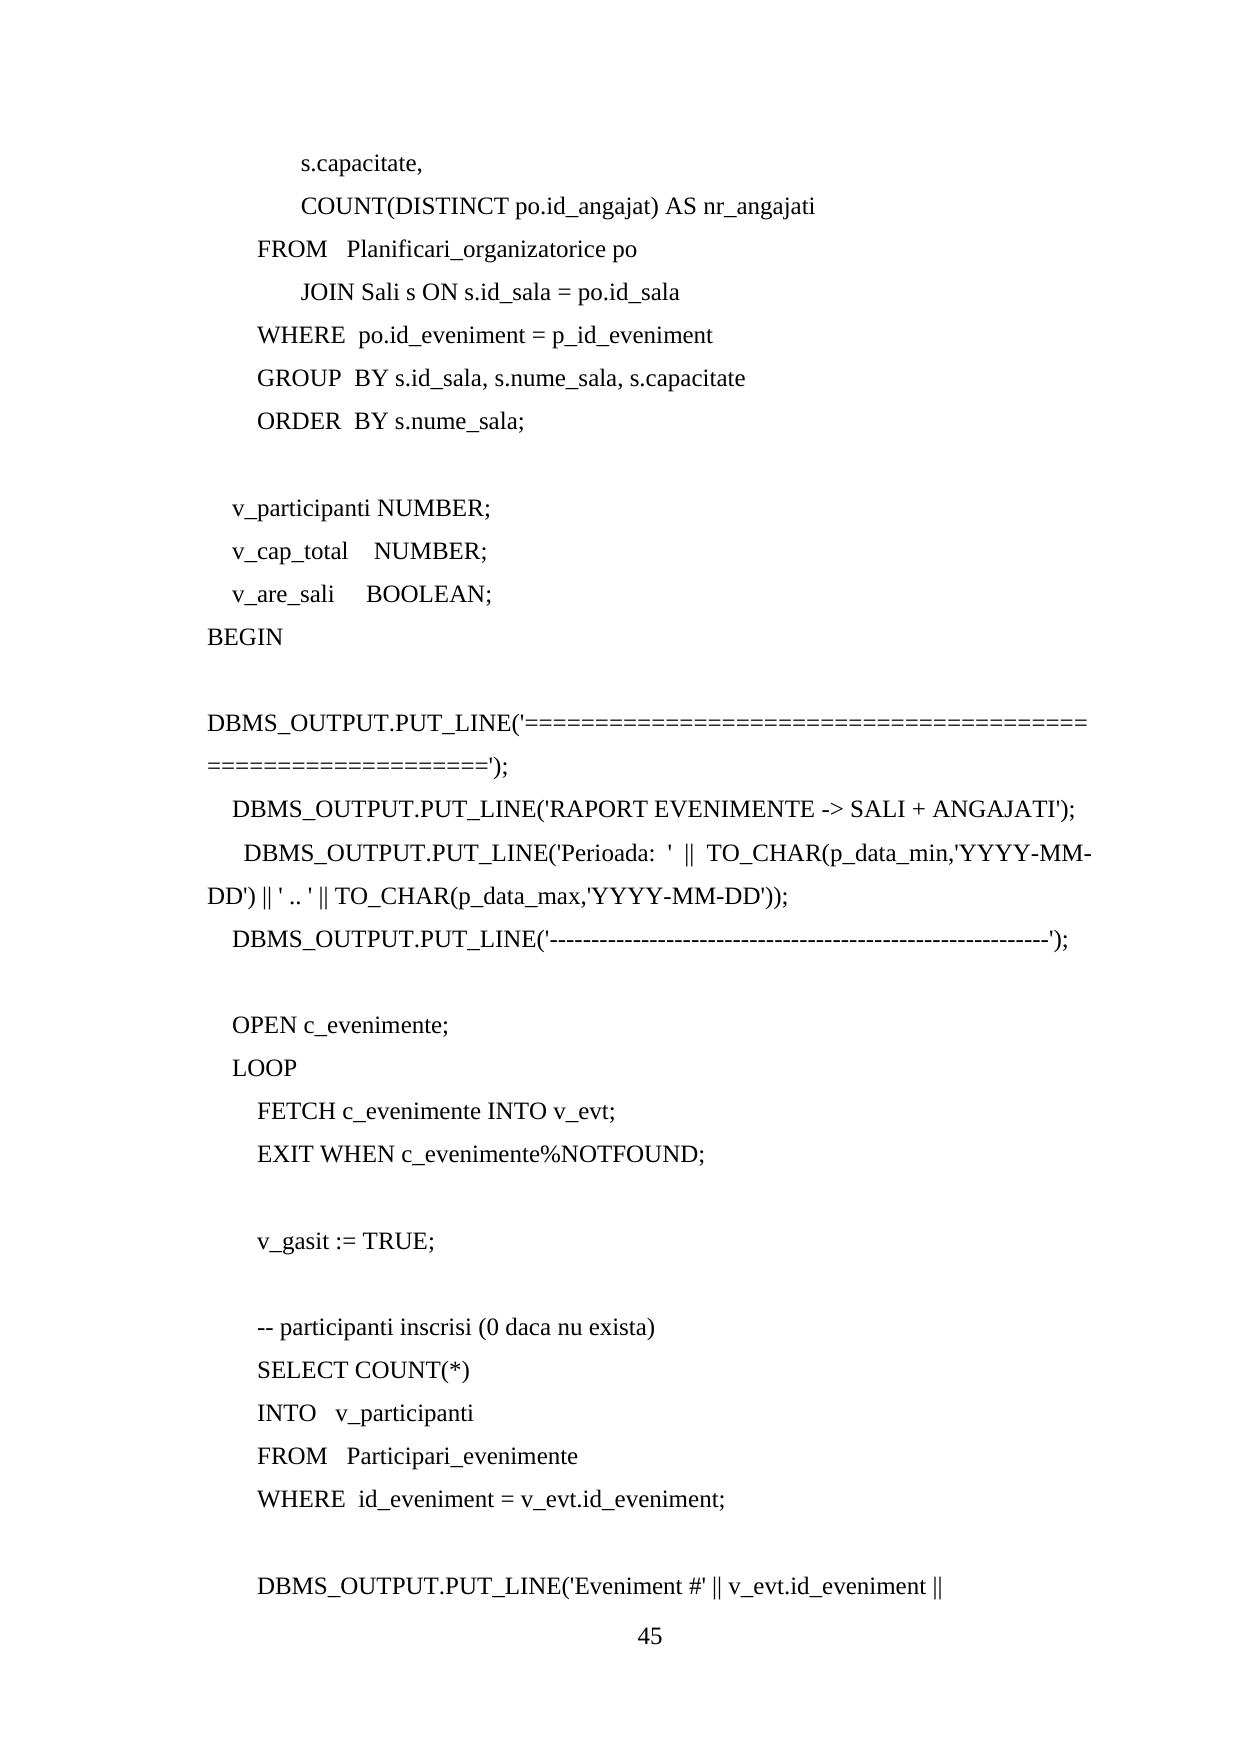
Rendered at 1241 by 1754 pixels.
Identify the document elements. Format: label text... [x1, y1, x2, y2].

text s.capacitate, [207, 148, 1092, 176]
text DBMS_OUTPUT.PUT_LINE('============================================================'); [207, 665, 1092, 780]
text OPEN c_evenimente; [207, 1010, 1092, 1039]
text EXIT WHEN c_evenimente%NOTFOUND; [207, 1139, 1092, 1168]
text FETCH c_evenimente INTO v_evt; [207, 1096, 1092, 1125]
text ORDER BY s.nume_sala; [207, 406, 1092, 435]
text LOOP [207, 1053, 1092, 1082]
text DBMS_OUTPUT.PUT_LINE('RAPORT EVENIMENTE -> SALI + ANGAJATI'); [207, 794, 1092, 823]
text DBMS_OUTPUT.PUT_LINE('Eveniment #' || v_evt.id_eveniment || [207, 1571, 1092, 1599]
text v_gasit := TRUE; [207, 1226, 1092, 1254]
text BEGIN [207, 622, 1092, 651]
text GROUP BY s.id_sala, s.nume_sala, s.capacitate [207, 363, 1092, 392]
text DBMS_OUTPUT.PUT_LINE('------------------------------------------------------------'); [207, 924, 1092, 953]
text v_are_sali BOOLEAN; [207, 579, 1092, 608]
text DBMS_OUTPUT.PUT_LINE('Perioada: ' || TO_CHAR(p_data_min,'YYYY-MM-DD') || ' .. ' || TO_CHAR(p_data_max,'YYYY-MM-DD')); [207, 838, 1092, 909]
text v_participanti NUMBER; [207, 493, 1092, 521]
text FROM Planificari_organizatorice po [207, 234, 1092, 263]
text v_cap_total NUMBER; [207, 536, 1092, 564]
text FROM Participari_evenimente [207, 1441, 1092, 1470]
text SELECT COUNT(*) [207, 1355, 1092, 1384]
text WHERE po.id_eveniment = p_id_eveniment [207, 320, 1092, 349]
text JOIN Sali s ON s.id_sala = po.id_sala [207, 277, 1092, 306]
text INTO v_participanti [207, 1398, 1092, 1427]
text WHERE id_eveniment = v_evt.id_eveniment; [207, 1484, 1092, 1513]
text -- participanti inscrisi (0 daca nu exista) [207, 1312, 1092, 1341]
text COUNT(DISTINCT po.id_angajat) AS nr_angajati [207, 191, 1092, 219]
